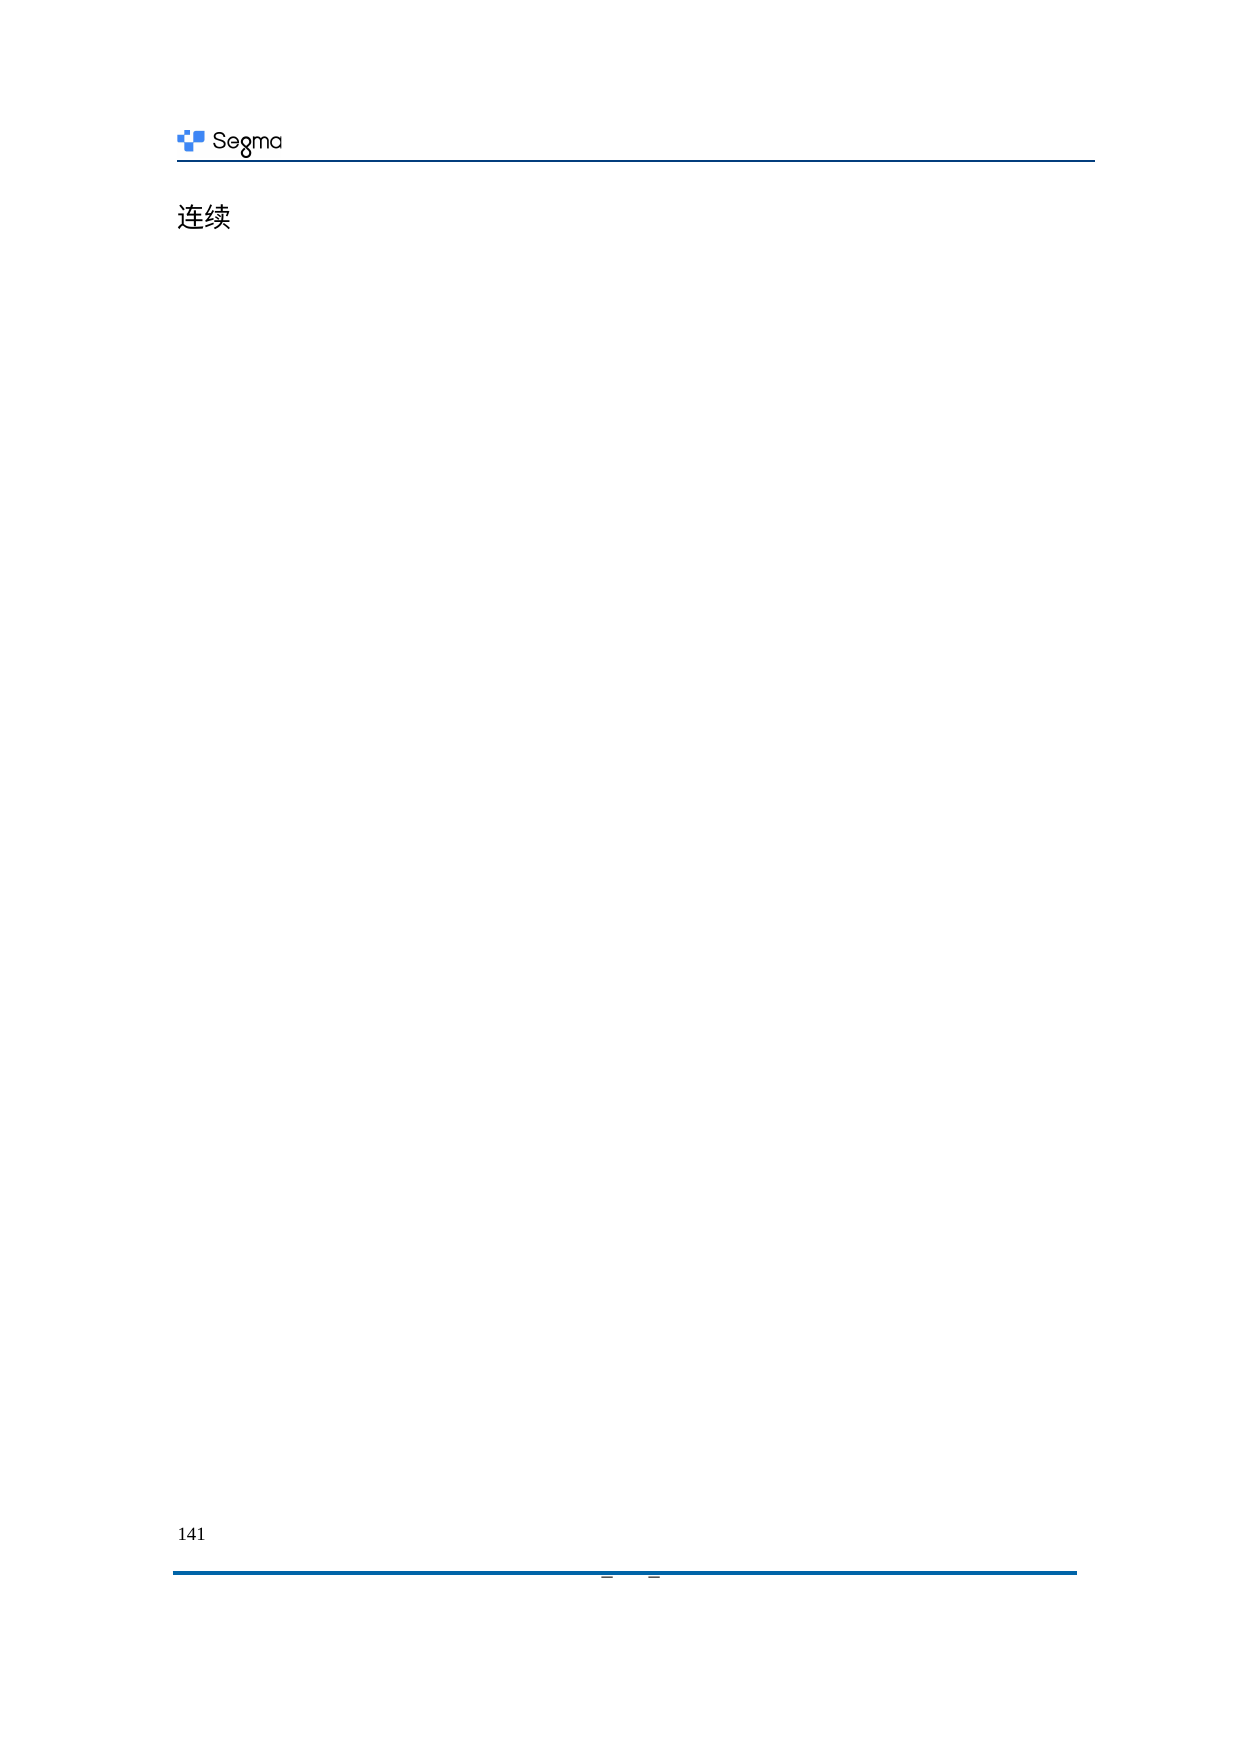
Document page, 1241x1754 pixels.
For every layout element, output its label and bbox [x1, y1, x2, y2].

picture [177, 130, 282, 158]
